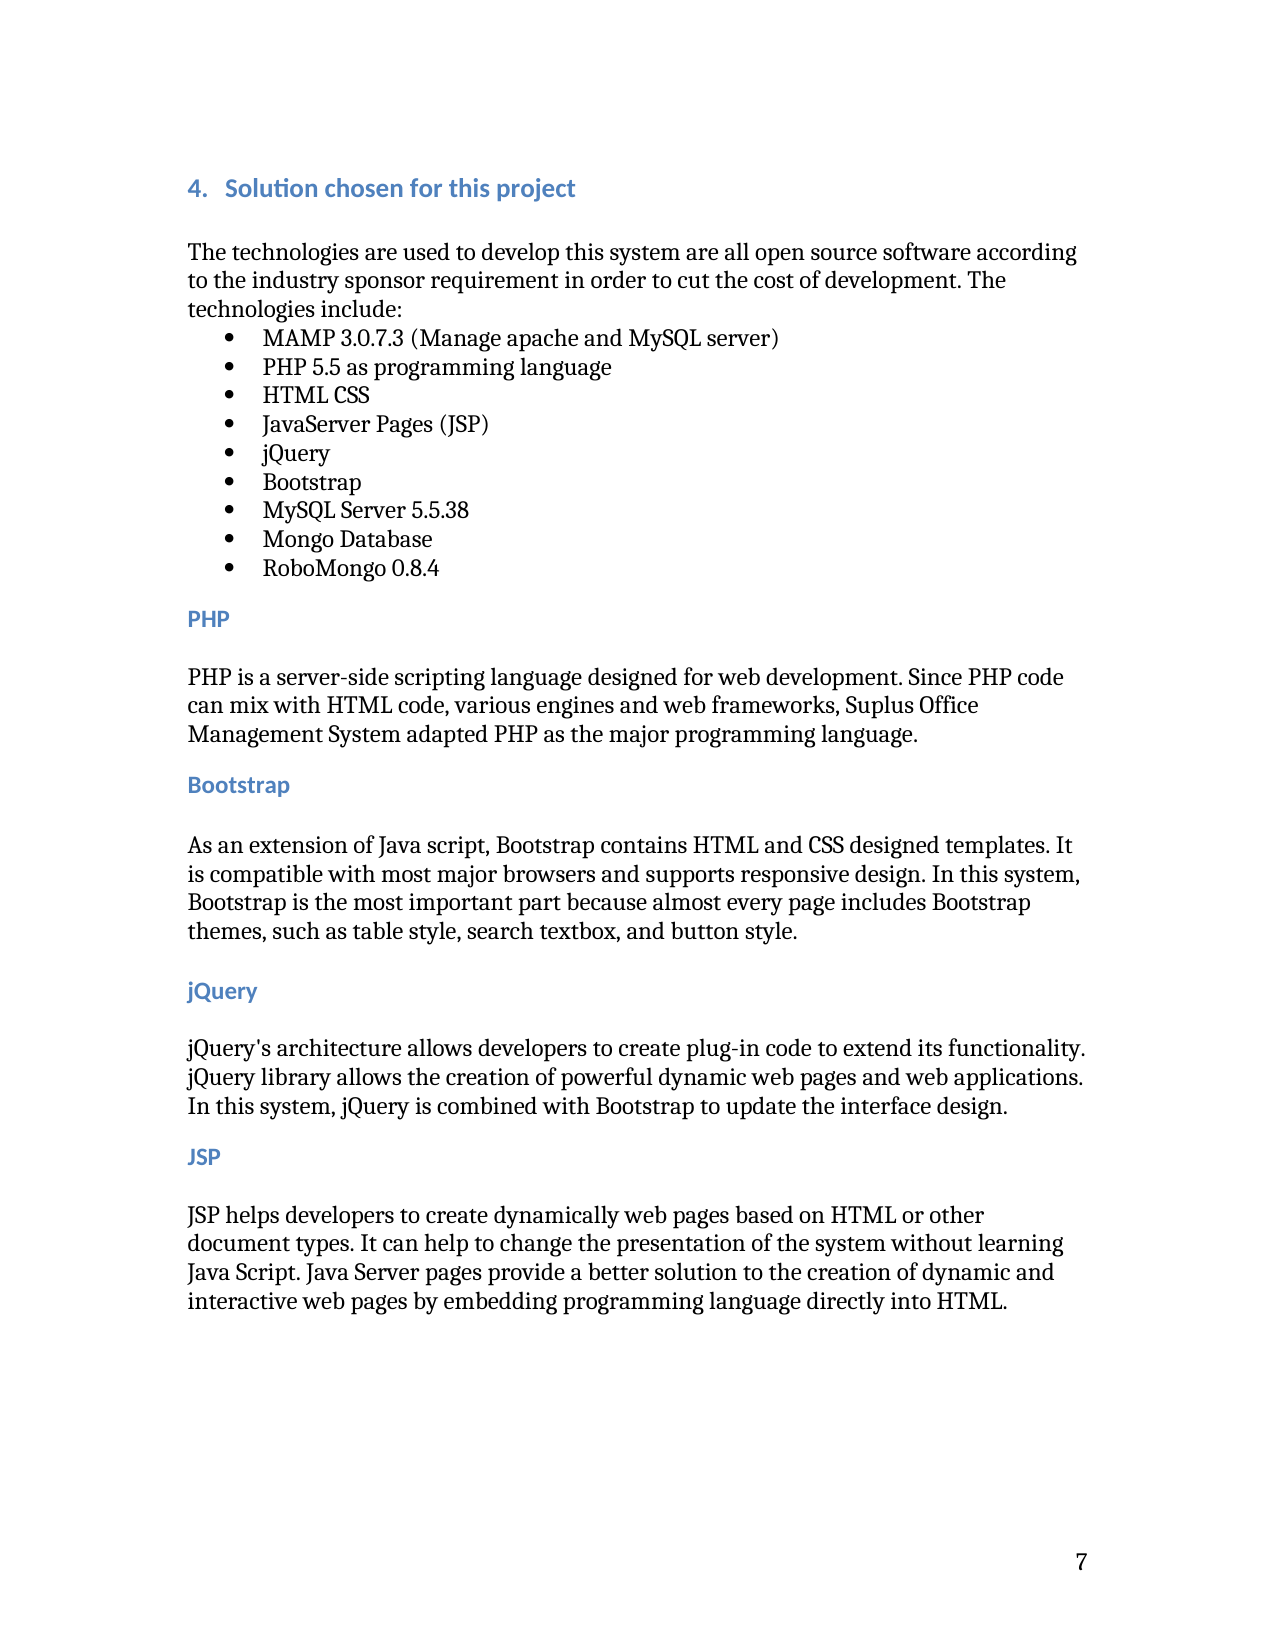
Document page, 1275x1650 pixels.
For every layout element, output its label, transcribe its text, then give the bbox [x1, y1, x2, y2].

list PHP 5.5 as programming language [225, 352, 1087, 381]
list Mongo Database [225, 525, 1087, 554]
text jQuery's architecture allows developers to create plug-in code to extend its functionality. jQuery library allows the creation of powerful dynamic web pages and web applications. In this system, jQuery is combined with Bootstrap to update the interface design. [187, 1034, 1087, 1120]
list JavaServer Pages (JSP) [225, 410, 1087, 439]
subtitle JSP [187, 1141, 1087, 1172]
list Bootstrap [225, 467, 1087, 496]
subtitle jQuery [187, 975, 1087, 1005]
list MAMP 3.0.7.3 (Manage apache and MySQL server) [225, 324, 1087, 352]
list HTML CSS [225, 381, 1087, 410]
list jQuery [225, 439, 1087, 467]
list MySQL Server 5.5.38 [225, 496, 1087, 525]
text As an extension of Java script, Bootstrap contains HTML and CSS designed templates. It is compatible with most major browsers and supports responsive design. In this system, Bootstrap is the most important part because almost every page includes Bootstrap themes, such as table style, search textbox, and button style. [187, 831, 1087, 946]
subtitle PHP [187, 603, 1087, 634]
list RoboMongo 0.8.4 [225, 554, 1087, 582]
text PHP is a server-side scripting language designed for web development. Since PHP code can mix with HTML code, various engines and web frameworks, Suplus Office Management System adapted PHP as the major programming language. [187, 663, 1087, 749]
subtitle Solution chosen for this project [187, 171, 1087, 204]
text The technologies are used to develop this system are all open source software according to the industry sponsor requirement in order to cut the cost of development. The technologies include: [187, 237, 1087, 324]
text JSP helps developers to create dynamically web pages based on HTML or other document types. It can help to change the presentation of the system without learning Java Script. Java Server pages provide a better solution to the creation of dynamic and interactive web pages by embedding programming language directly into HTML. [187, 1201, 1087, 1316]
subtitle Bootstrap [187, 770, 1087, 831]
